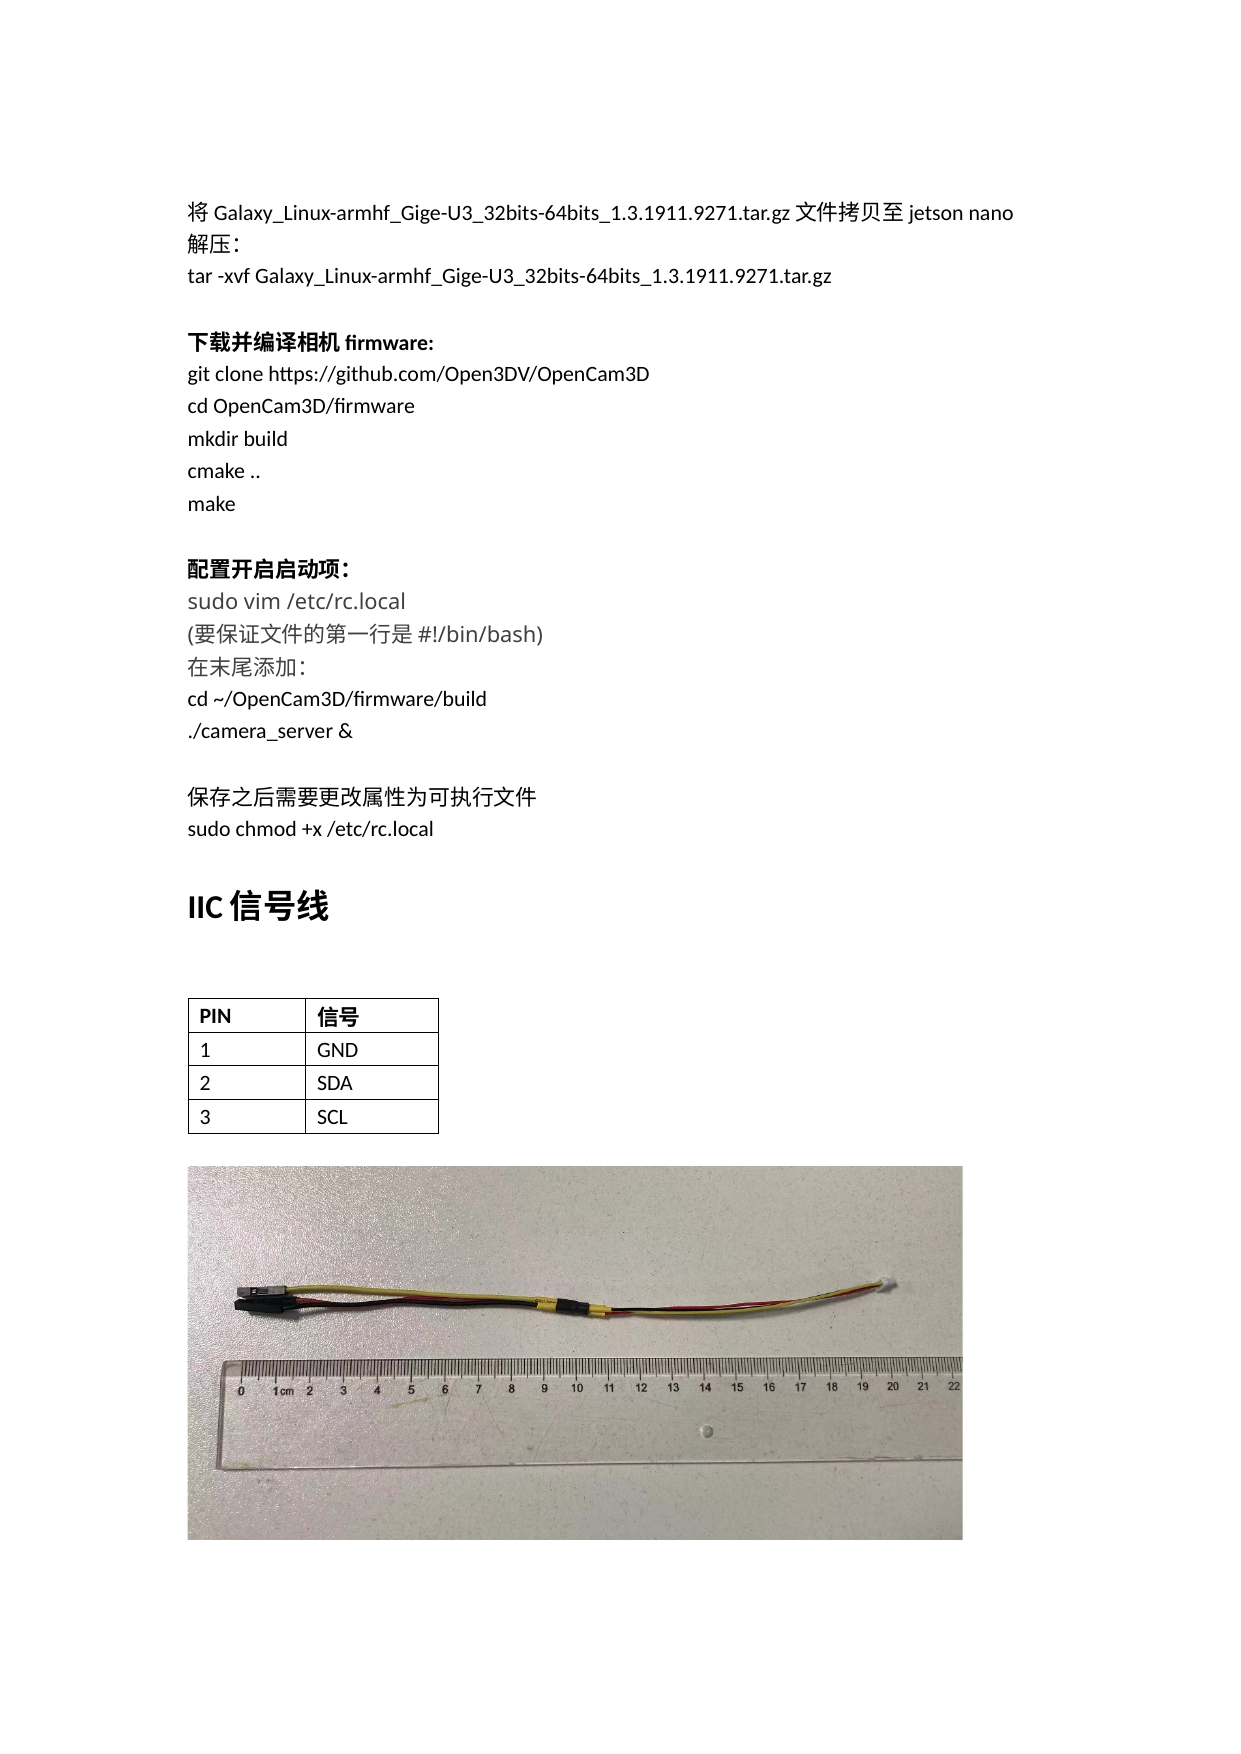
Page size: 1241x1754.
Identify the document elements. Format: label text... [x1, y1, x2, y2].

text sudo chmod +x /etc/rc.local [187, 812, 1053, 844]
text (要保证文件的第一行是 #!/bin/bash) [418, 617, 1053, 649]
text sudo vim /etc/rc.local [187, 584, 1053, 617]
table_cell 3 [189, 1100, 305, 1132]
text 保存之后需要更改属性为可执行文件 [187, 779, 1053, 812]
table_cell 2 [189, 1066, 305, 1099]
text ./camera_server & [187, 714, 1053, 747]
text 在末尾添加： [187, 649, 1053, 682]
text 将Galaxy_Linux-armhf_Gige-U3_32bits-64bits_1.3.1911.9271.tar.gz文件拷贝至jetson nano [187, 194, 1053, 227]
text cmake .. [187, 454, 1053, 487]
picture [187, 1166, 963, 1540]
table_cell 1 [189, 1033, 305, 1065]
text tar -xvf Galaxy_Linux-armhf_Gige-U3_32bits-64bits_1.3.1911.9271.tar.gz [187, 259, 1053, 292]
table_cell SCL [306, 1100, 438, 1132]
text mkdir build [187, 422, 1053, 454]
text cd ~/OpenCam3D/firmware/build [187, 682, 1053, 714]
text make [187, 487, 1053, 519]
table_header PIN [189, 999, 305, 1032]
table_header 信号 [306, 999, 438, 1032]
text git clone https://github.com/Open3DV/OpenCam3D [187, 357, 1053, 389]
table_cell GND [306, 1033, 438, 1065]
table_cell SDA [306, 1066, 438, 1099]
text cd OpenCam3D/firmware [187, 389, 1053, 422]
text 下载并编译相机firmware: [187, 324, 1053, 357]
text 配置开启启动项： [187, 552, 1053, 584]
subtitle IIC信号线 [187, 872, 1053, 937]
text 解压： [187, 227, 1053, 259]
